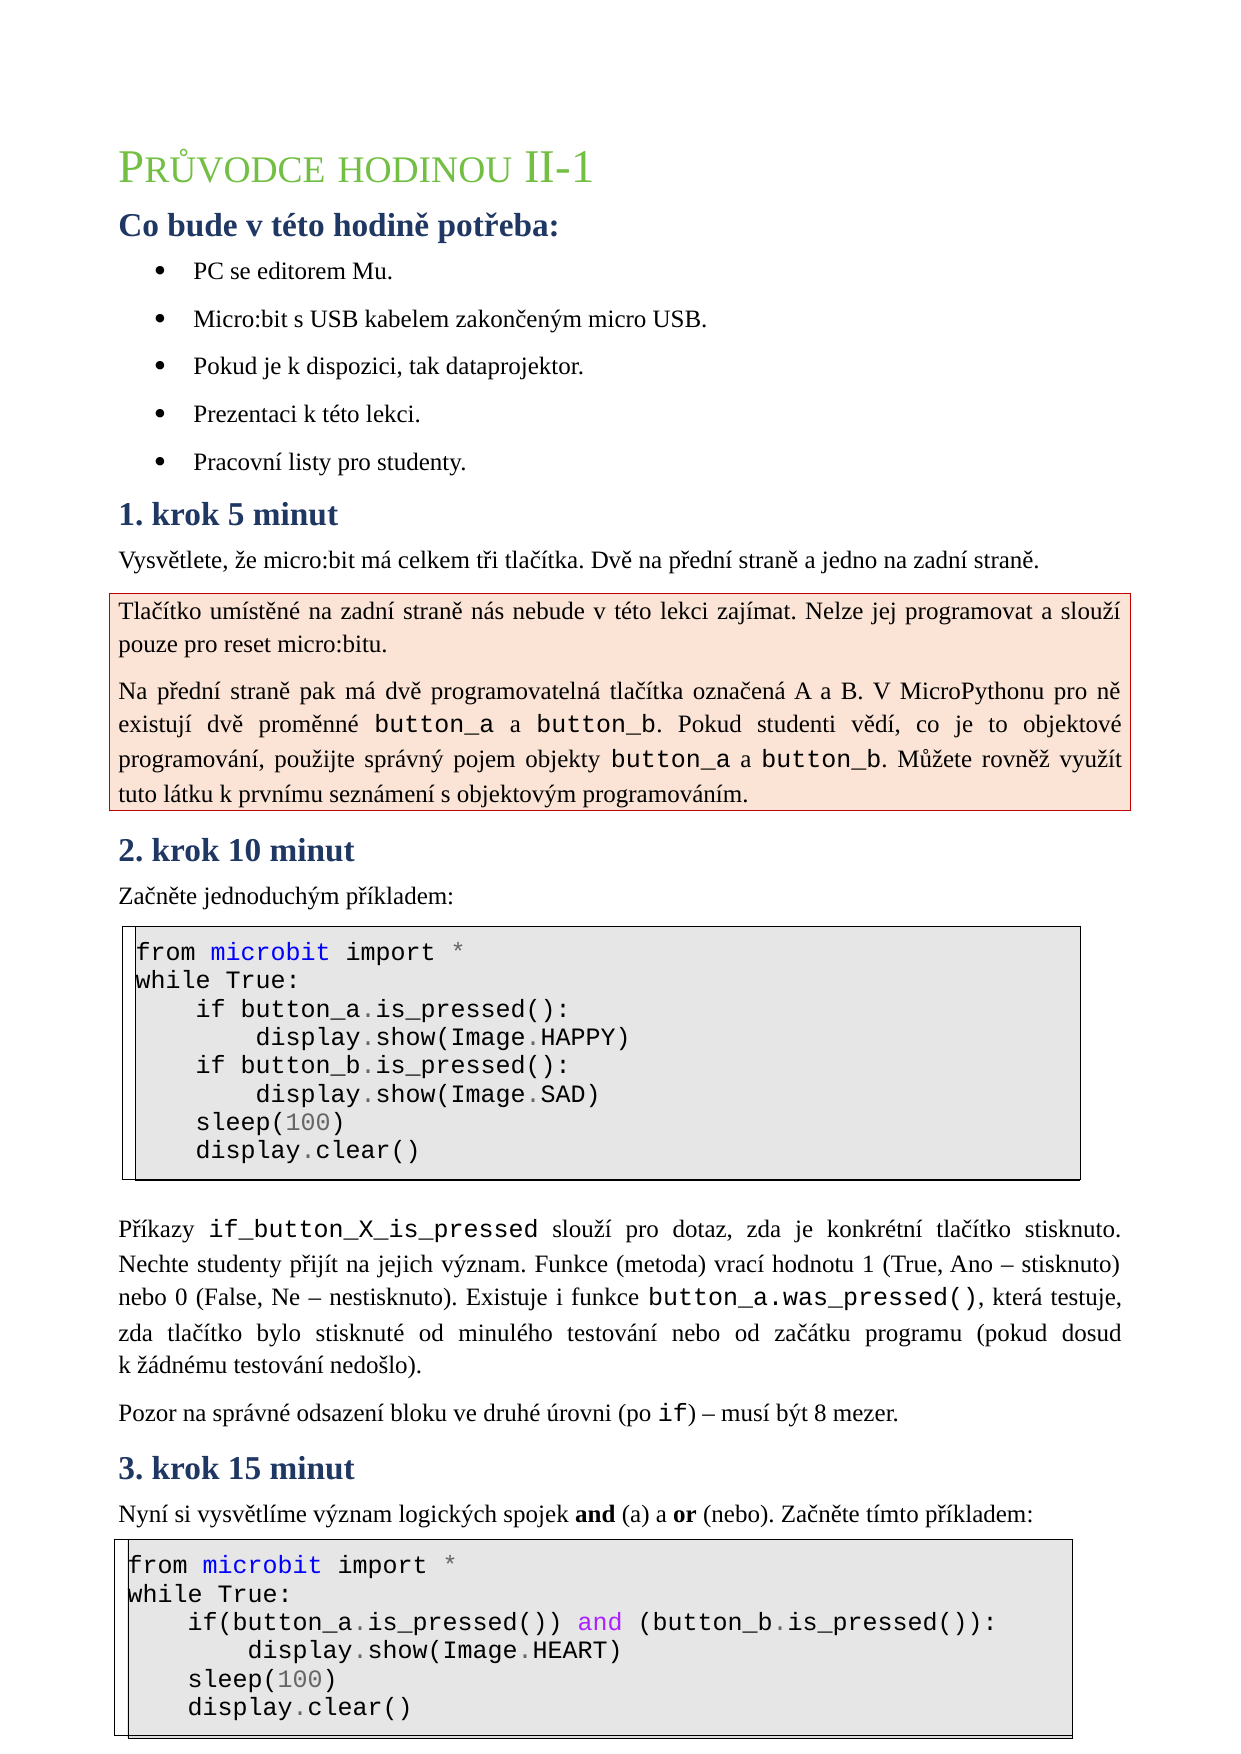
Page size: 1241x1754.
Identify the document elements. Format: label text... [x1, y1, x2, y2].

text Pozor na správné odsazení bloku ve druhé úrovni (po if) – musí být 8 mezer. [118, 1398, 1122, 1429]
text Nyní si vysvětlíme význam logických spojek and (a) a or (nebo). Začněte tímto příkladem: [118, 1499, 1122, 1528]
text Příkazy if_button_X_is_pressed slouží pro dotaz, zda je konkrétní tlačítko stisknuto. Nechte studenty přijít na jejich význam. Funkce (metoda) vrací hodnotu 1 (True, Ano – stisknuto) nebo 0 (False, Ne – nestisknuto). Existuje i funkce button_a.was_pressed(), která testuje, zda tlačítko bylo stisknuté od minulého testování nebo od začátku programu (pokud dosud k žádnému testování nedošlo). [118, 1214, 1122, 1379]
list Pracovní listy pro studenty. [156, 447, 1122, 475]
text Vysvětlete, že micro:bit má celkem tři tlačítka. Dvě na přední straně a jedno na zadní straně. [118, 545, 1122, 574]
text Tlačítko umístěné na zadní straně nás nebude v této lekci zajímat. Nelze jej programovat a slouží pouze pro reset micro:bitu. [110, 594, 1130, 657]
text Na přední straně pak má dvě programovatelná tlačítka označená A a B. V MicroPythonu pro ně existují dvě proměnné button_a a button_b. Pokud studenti vědí, co je to objektové programování, použijte správný pojem objekty button_a a button_b. Můžete rovněž využít tuto látku k prvnímu seznámení s objektovým programováním. [110, 673, 1130, 810]
subtitle 1. krok 5 minut [118, 494, 1122, 532]
subtitle Co bude v této hodině potřeba: [118, 205, 1122, 244]
subtitle 2. krok 10 minut [118, 830, 1122, 869]
subtitle 3. krok 15 minut [118, 1448, 1122, 1487]
list Micro:bit s USB kabelem zakončeným micro USB. [156, 304, 1122, 332]
list Prezentaci k této lekci. [156, 399, 1122, 428]
text Začněte jednoduchým příkladem: [118, 881, 1122, 910]
list PC se editorem Mu. [156, 256, 1122, 285]
list Pokud je k dispozici, tak dataprojektor. [156, 351, 1122, 380]
subtitle Průvodce hodinou II-1 [118, 139, 1122, 193]
